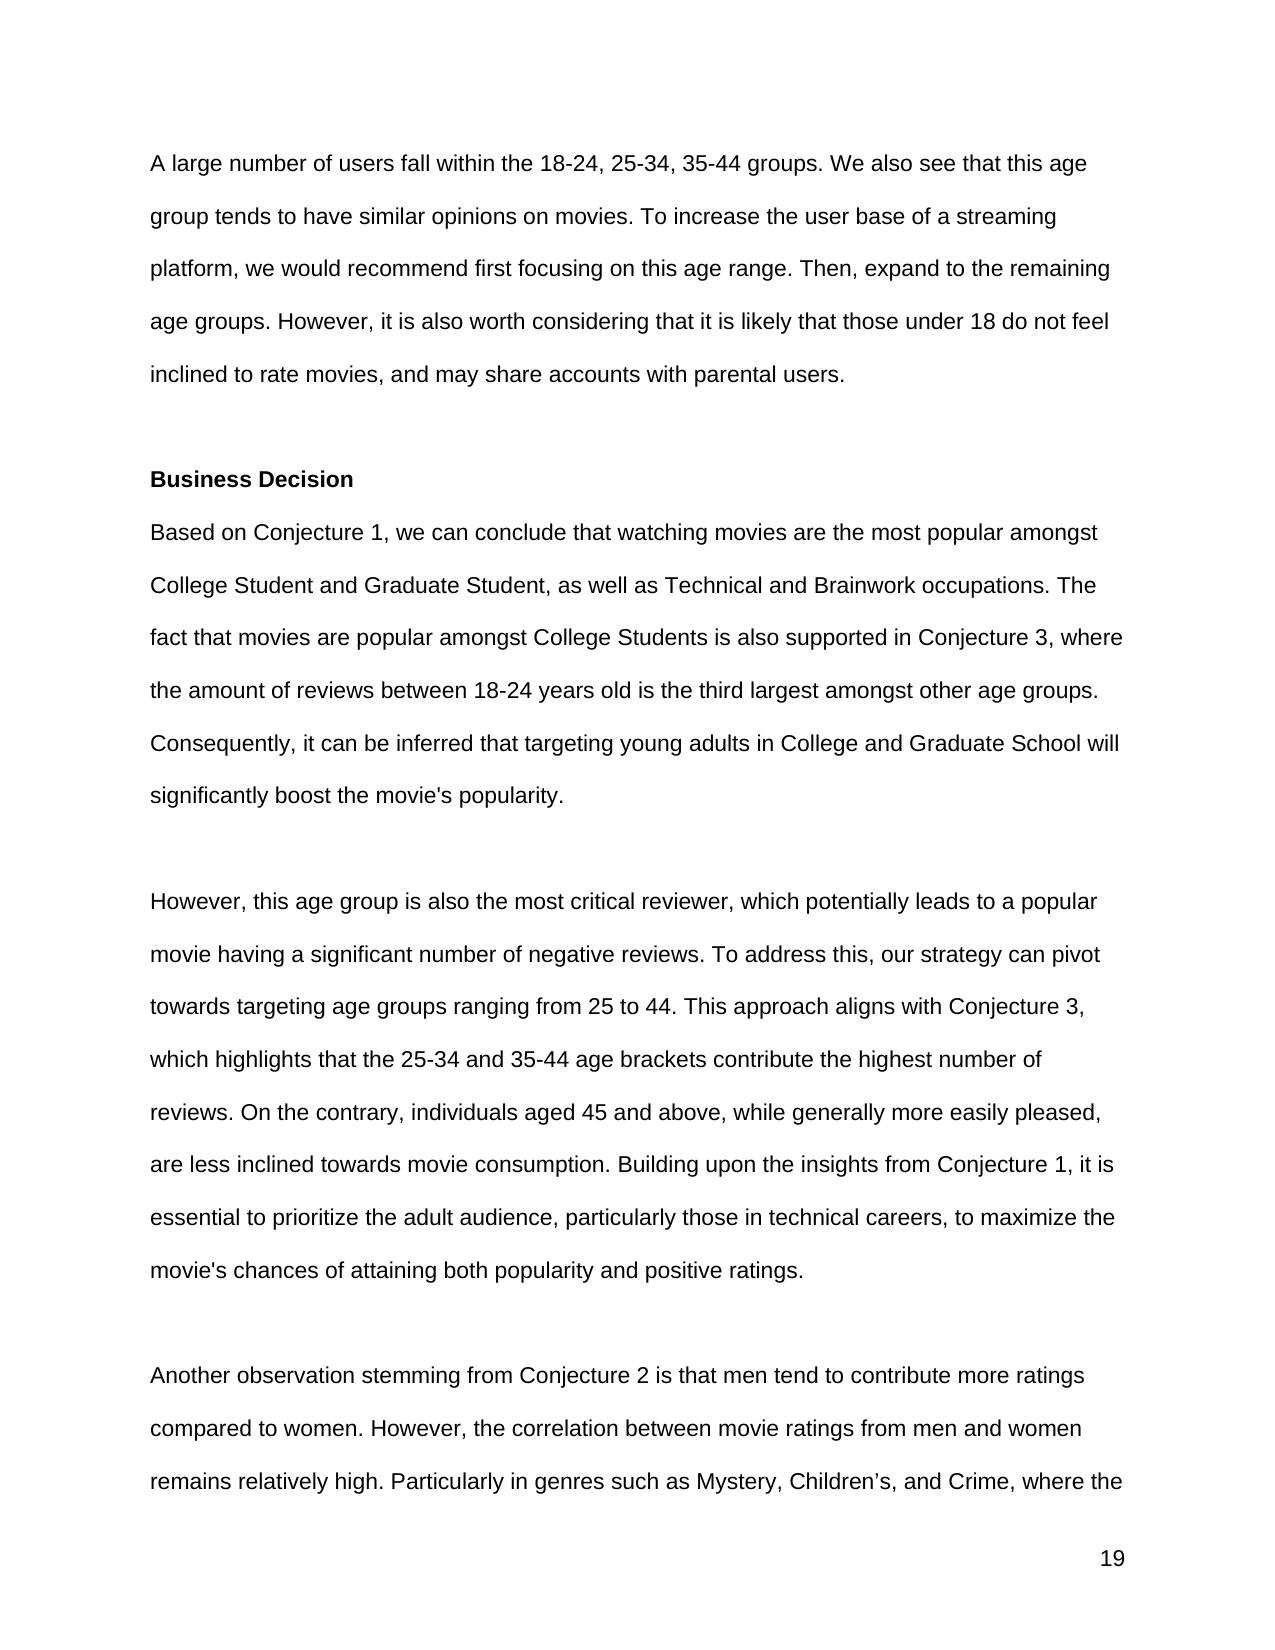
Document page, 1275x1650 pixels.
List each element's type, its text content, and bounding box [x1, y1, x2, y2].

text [150, 1362, 1125, 1494]
text Business Decision [150, 466, 1125, 493]
text A large number of users fall within the 18-24, 25-34, 35-44 groups. We also see that this age group tends to have similar opinions on movies. To increase the user base of a streaming platform, we would recommend first focusing on this age range. Then, expand to the remaining age groups. However, it is also worth considering that it is likely that those under 18 do not feel inclined to rate movies, and may share accounts with parental users. [150, 150, 1125, 387]
text However, this age group is also the most critical reviewer, which potentially leads to a popular movie having a significant number of negative reviews. To address this, our strategy can pivot towards targeting age groups ranging from 25 to 44. This approach aligns with Conjecture 3, which highlights that the 25-34 and 35-44 age brackets contribute the highest number of reviews. On the contrary, individuals aged 45 and above, while generally more easily pleased, are less inclined towards movie consumption. Building upon the insights from Conjecture 1, it is essential to prioritize the adult audience, particularly those in technical careers, to maximize the movie's chances of attaining both popularity and positive ratings. [150, 888, 1125, 1283]
text Based on Conjecture 1, we can conclude that watching movies are the most popular amongst College Student and Graduate Student, as well as Technical and Brainwork occupations. The fact that movies are popular amongst College Students is also supported in Conjecture 3, where the amount of reviews between 18-24 years old is the third largest amongst other age groups. Consequently, it can be inferred that targeting young adults in College and Graduate School will significantly boost the movie's popularity. [150, 519, 1125, 809]
